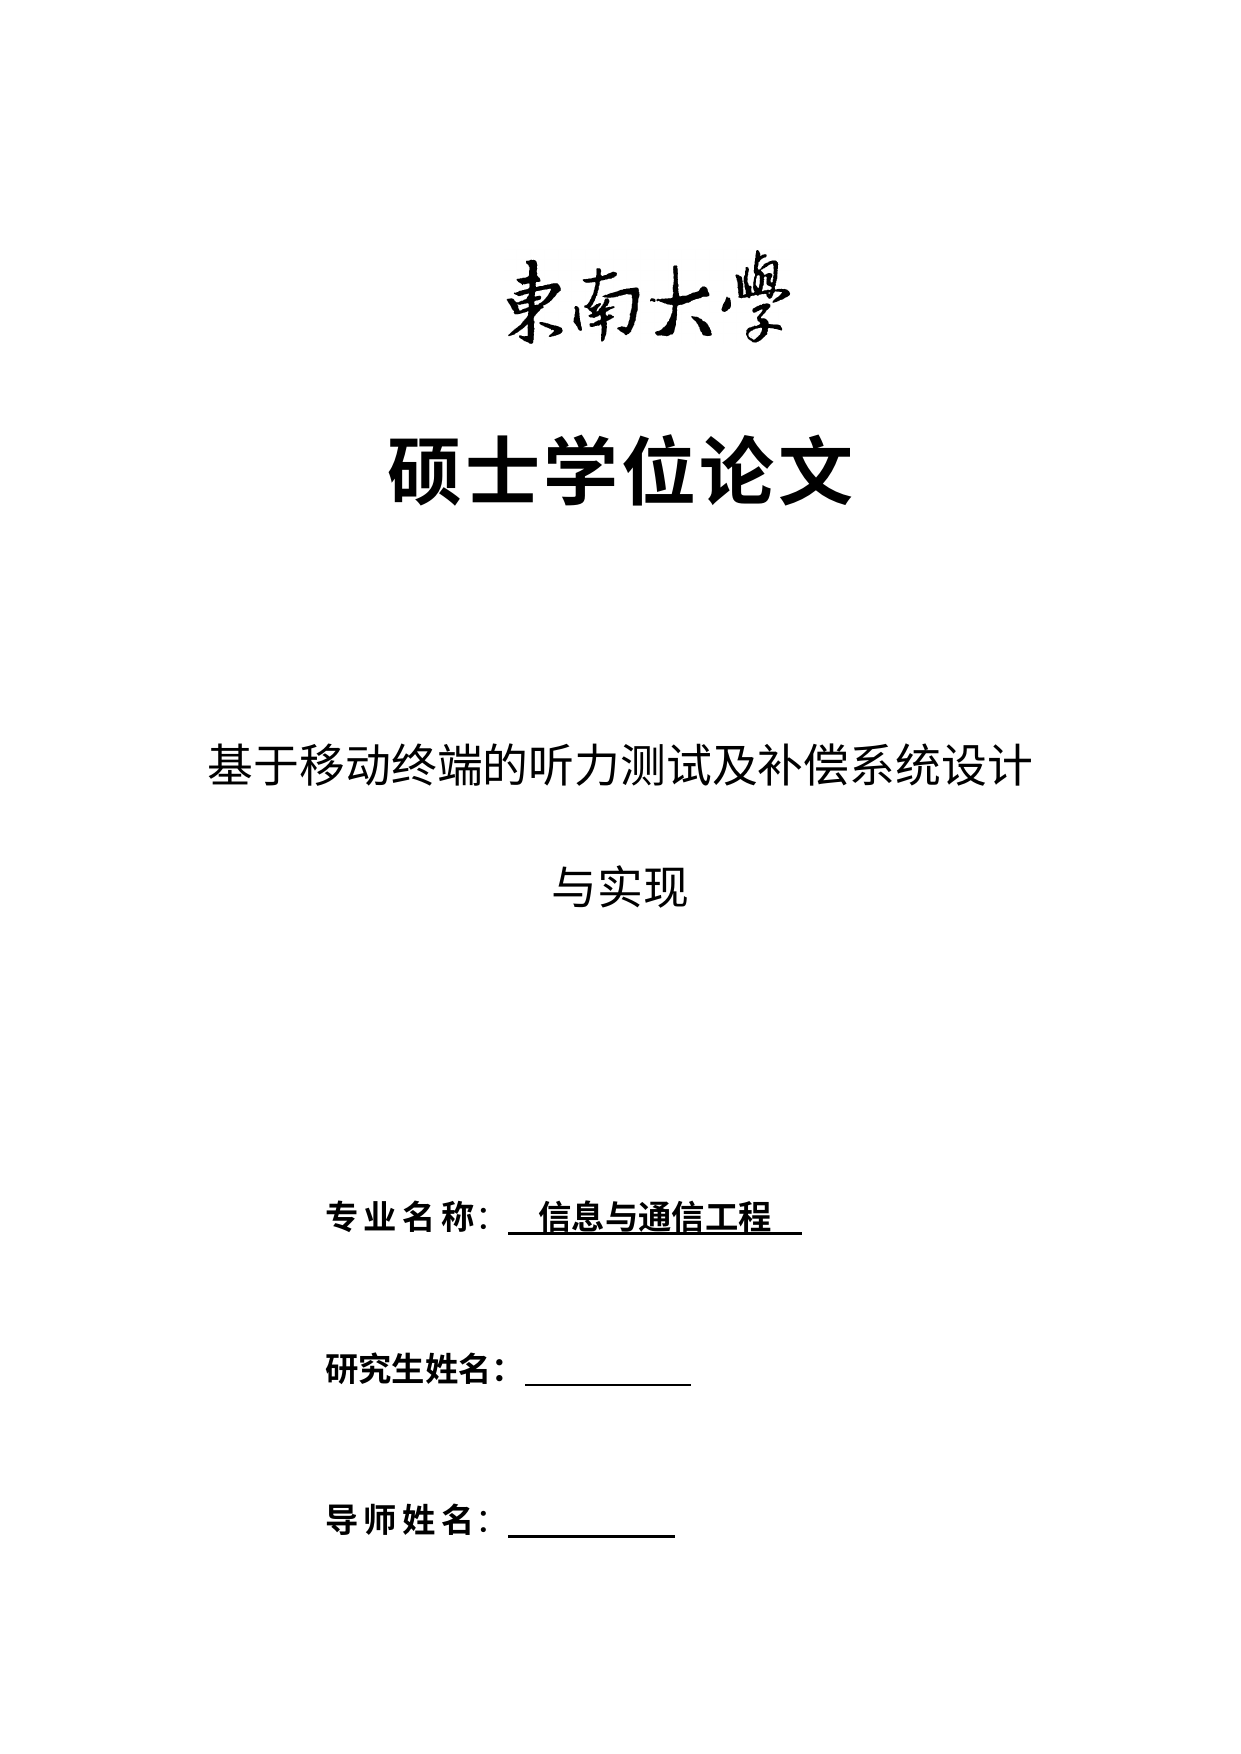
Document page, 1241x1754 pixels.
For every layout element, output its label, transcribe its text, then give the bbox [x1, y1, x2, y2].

text 硕士学位论文 [148, 207, 1092, 532]
text 导师姓名： [148, 1486, 1092, 1551]
text 基于移动终端的听力测试及补偿系统设计与实现 [191, 714, 1049, 933]
picture [503, 249, 792, 344]
text 研究生姓名： [148, 1334, 1092, 1399]
text 专业名称： 信息与通信工程 [148, 1182, 1092, 1247]
